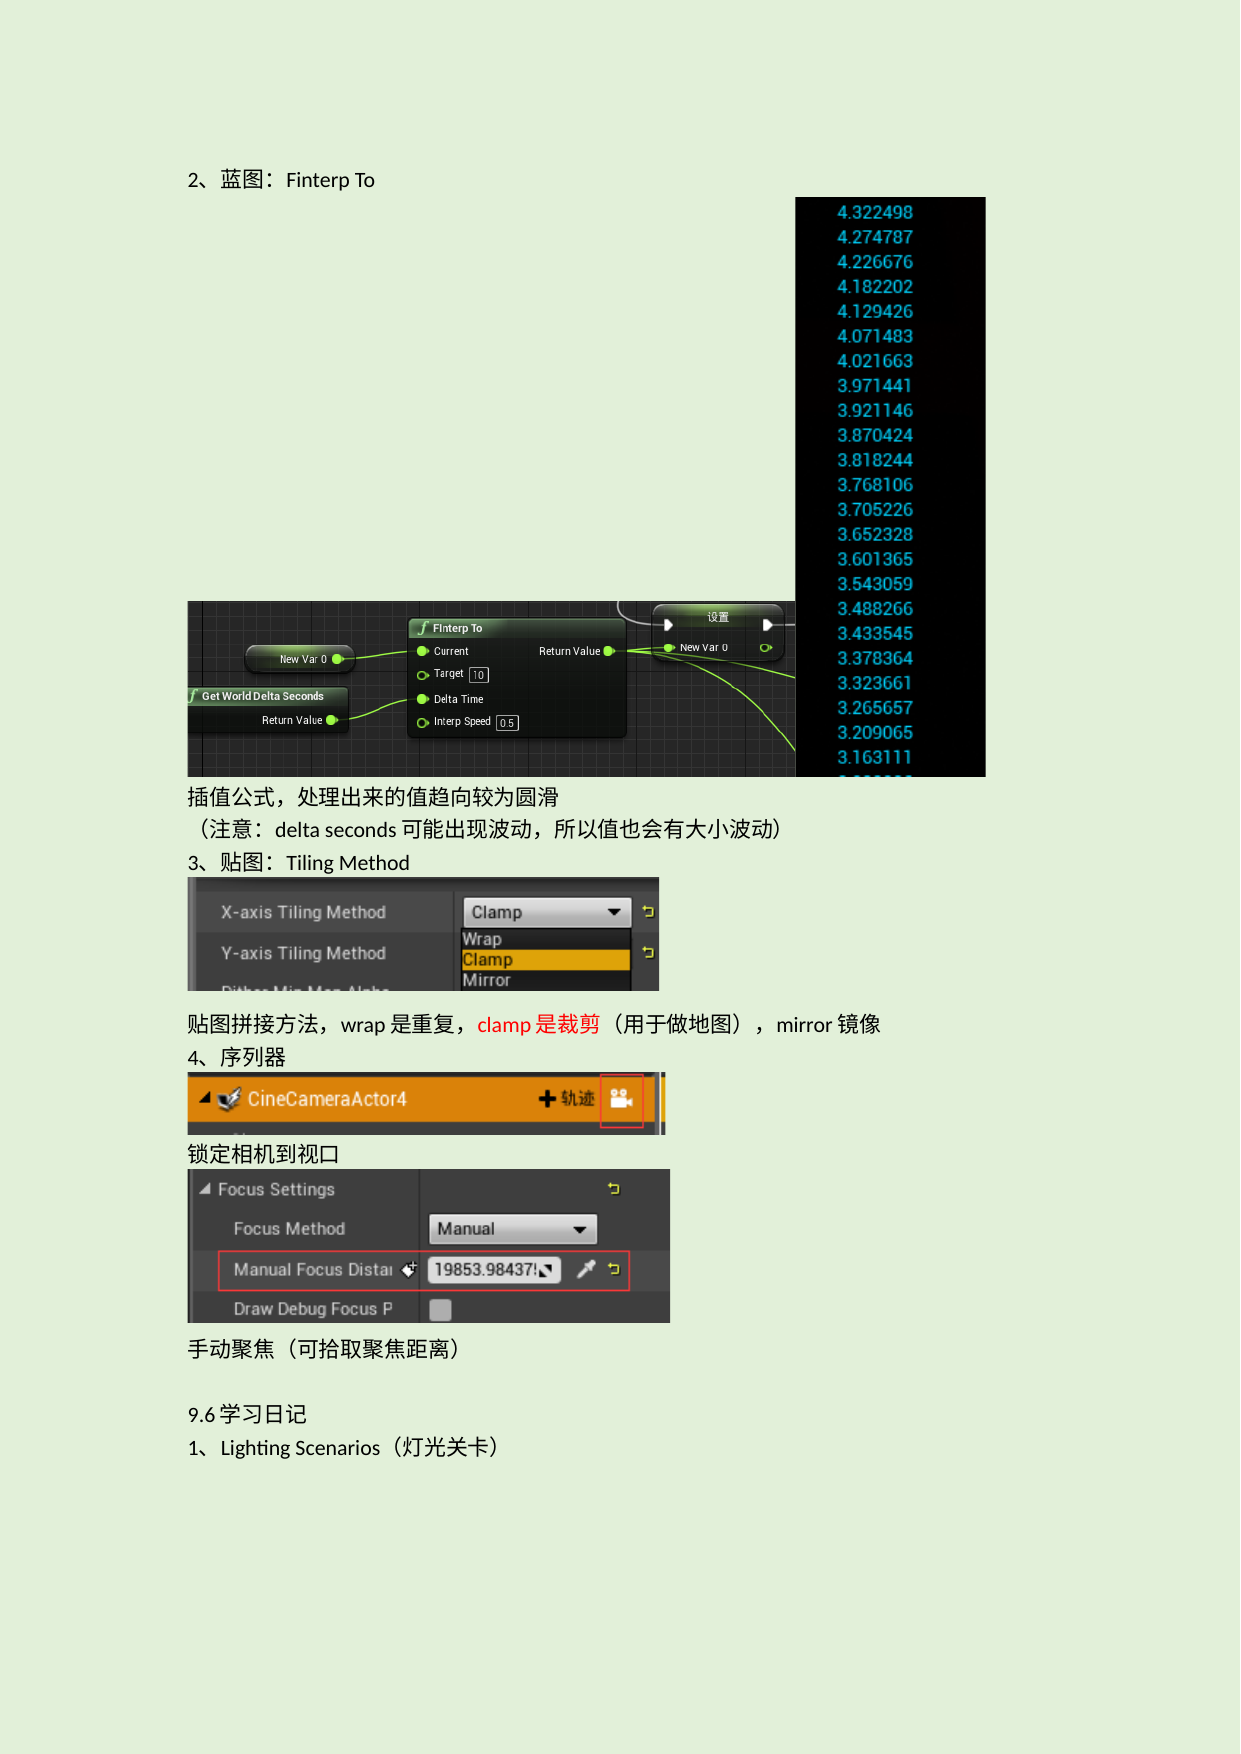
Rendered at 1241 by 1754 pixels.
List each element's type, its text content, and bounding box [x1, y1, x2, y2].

list 贴图拼接方法，wrap是重复，clamp是裁剪（用于做地图），mirror镜像 [187, 1007, 1053, 1039]
picture [187, 1169, 671, 1323]
list 4、序列器 [187, 1039, 1053, 1072]
list 插值公式，处理出来的值趋向较为圆滑 [187, 779, 1053, 812]
list 锁定相机到视口 [187, 1137, 1053, 1169]
list 3、贴图：Tiling Method [187, 844, 1053, 877]
list 9.6学习日记 [187, 1397, 1053, 1429]
list 手动聚焦（可拾取聚焦距离） [187, 1332, 1053, 1364]
list （注意：delta seconds可能出现波动，所以值也会有大小波动） [187, 812, 1053, 844]
list 2、蓝图：Finterp To [187, 162, 1053, 194]
picture [187, 197, 986, 777]
picture [187, 877, 660, 991]
picture [187, 1072, 666, 1135]
list 1、Lighting Scenarios（灯光关卡） [187, 1429, 1053, 1462]
